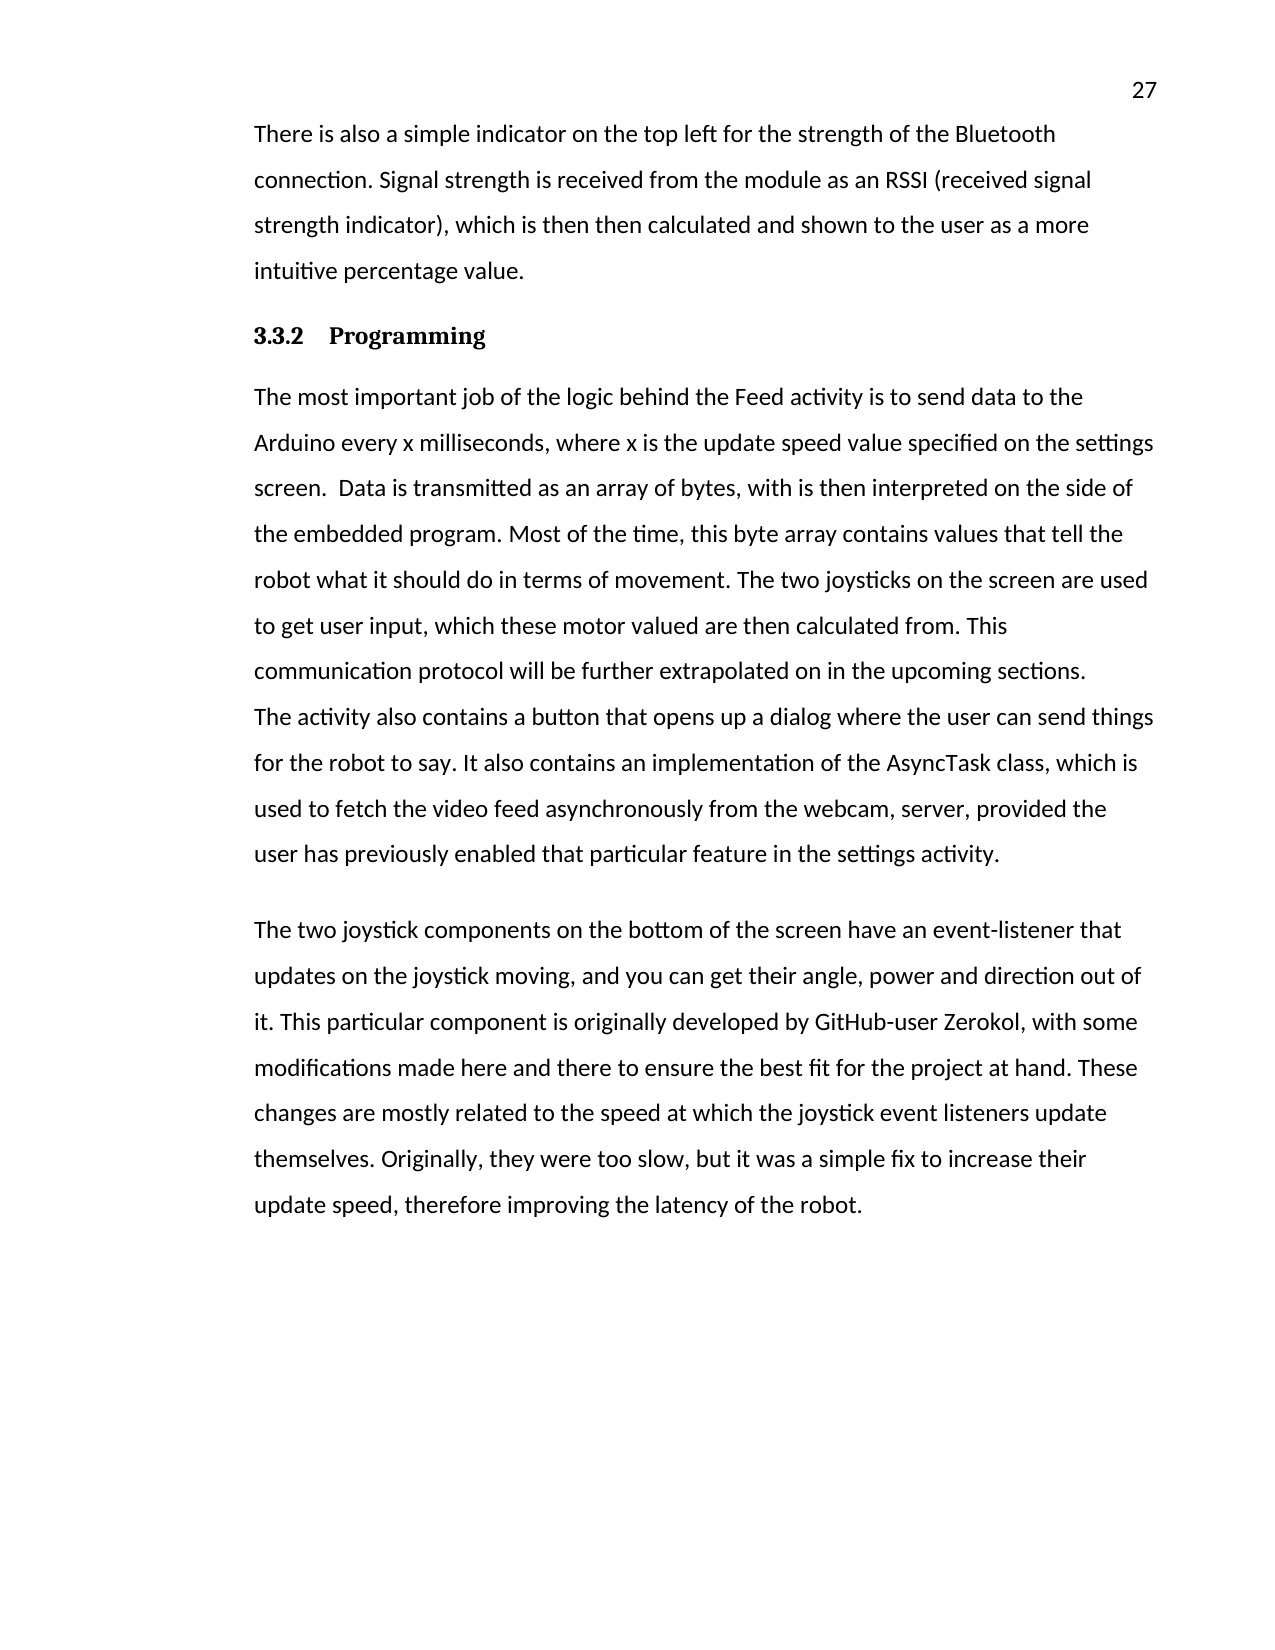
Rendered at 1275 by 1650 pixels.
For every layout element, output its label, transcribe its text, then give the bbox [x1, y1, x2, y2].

subtitle Programming [254, 322, 1157, 351]
text The most important job of the logic behind the Feed activity is to send data to the Arduino every x milliseconds, where x is the update speed value specified on the settings screen. Data is transmitted as an array of bytes, with is then interpreted on the side of the embedded program. Most of the time, this byte array contains values that tell the robot what it should do in terms of movement. The two joysticks on the screen are used to get user input, which these motor valued are then calculated from. This communication protocol will be further extrapolated on in the upcoming sections. [254, 381, 1157, 686]
text The two joystick components on the bottom of the screen have an event-listener that updates on the joystick moving, and you can get their angle, power and direction out of it. This particular component is originally developed by GitHub-user Zerokol, with some modifications made here and there to ensure the best fit for the project at hand. These changes are mostly related to the speed at which the joystick event listeners update themselves. Originally, they were too slow, but it was a simple fix to increase their update speed, therefore improving the latency of the robot. [254, 915, 1157, 1219]
text The activity also contains a button that opens up a dialog where the user can send things for the robot to say. It also contains an implementation of the AsyncTask class, which is used to fetch the video feed asynchronously from the webcam, server, provided the user has previously enabled that particular feature in the settings activity. [254, 701, 1157, 869]
text There is also a simple indicator on the top left for the strength of the Bluetooth connection. Signal strength is received from the module as an RSSI (received signal strength indicator), which is then then calculated and shown to the user as a more intuitive percentage value. [254, 118, 1157, 286]
